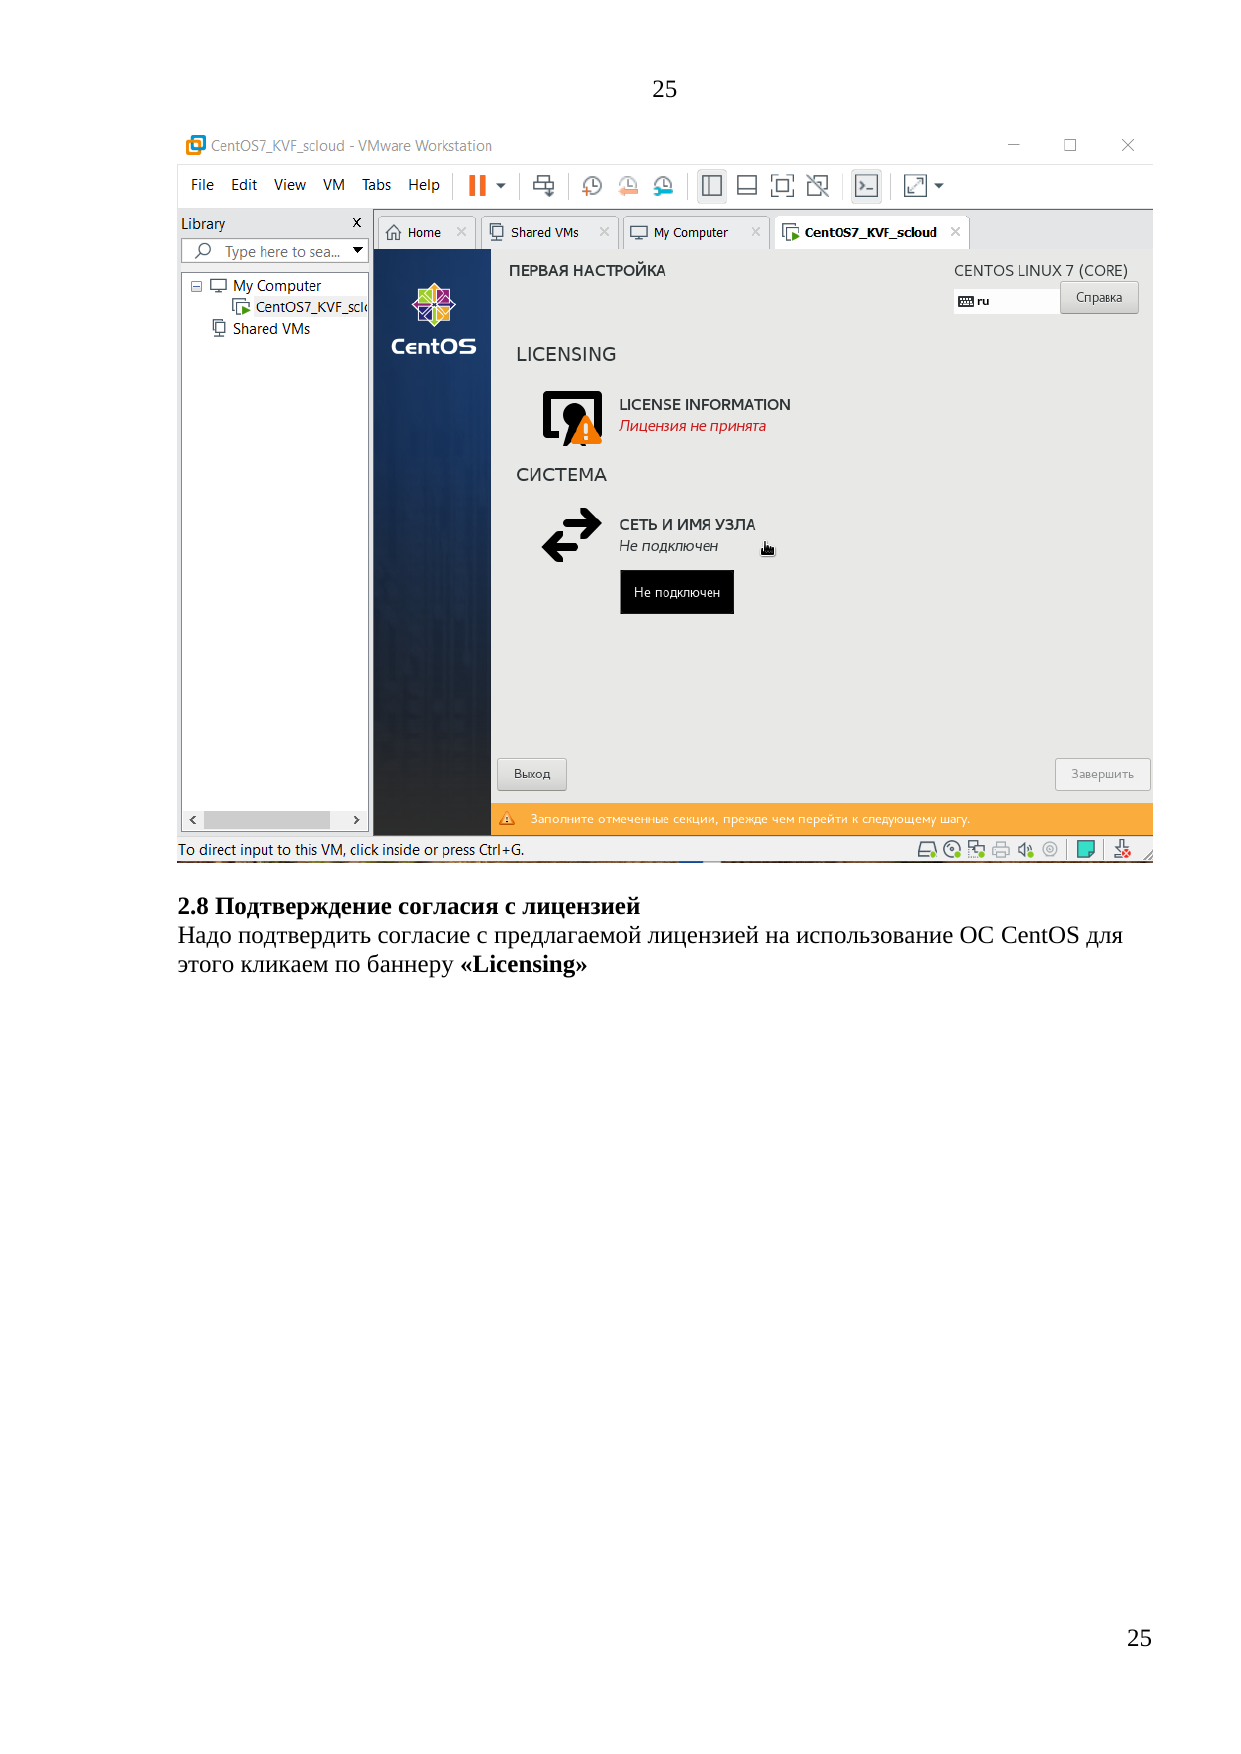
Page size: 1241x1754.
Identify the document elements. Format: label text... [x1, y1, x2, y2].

text 2.8 Подтверждение согласия с лицензией [177, 891, 1152, 920]
text Надо подтвердить согласие с предлагаемой лицензией на использование ОС CentOS для этого кликаем по баннеру «Licensing» [177, 920, 1152, 978]
picture [177, 131, 1153, 863]
